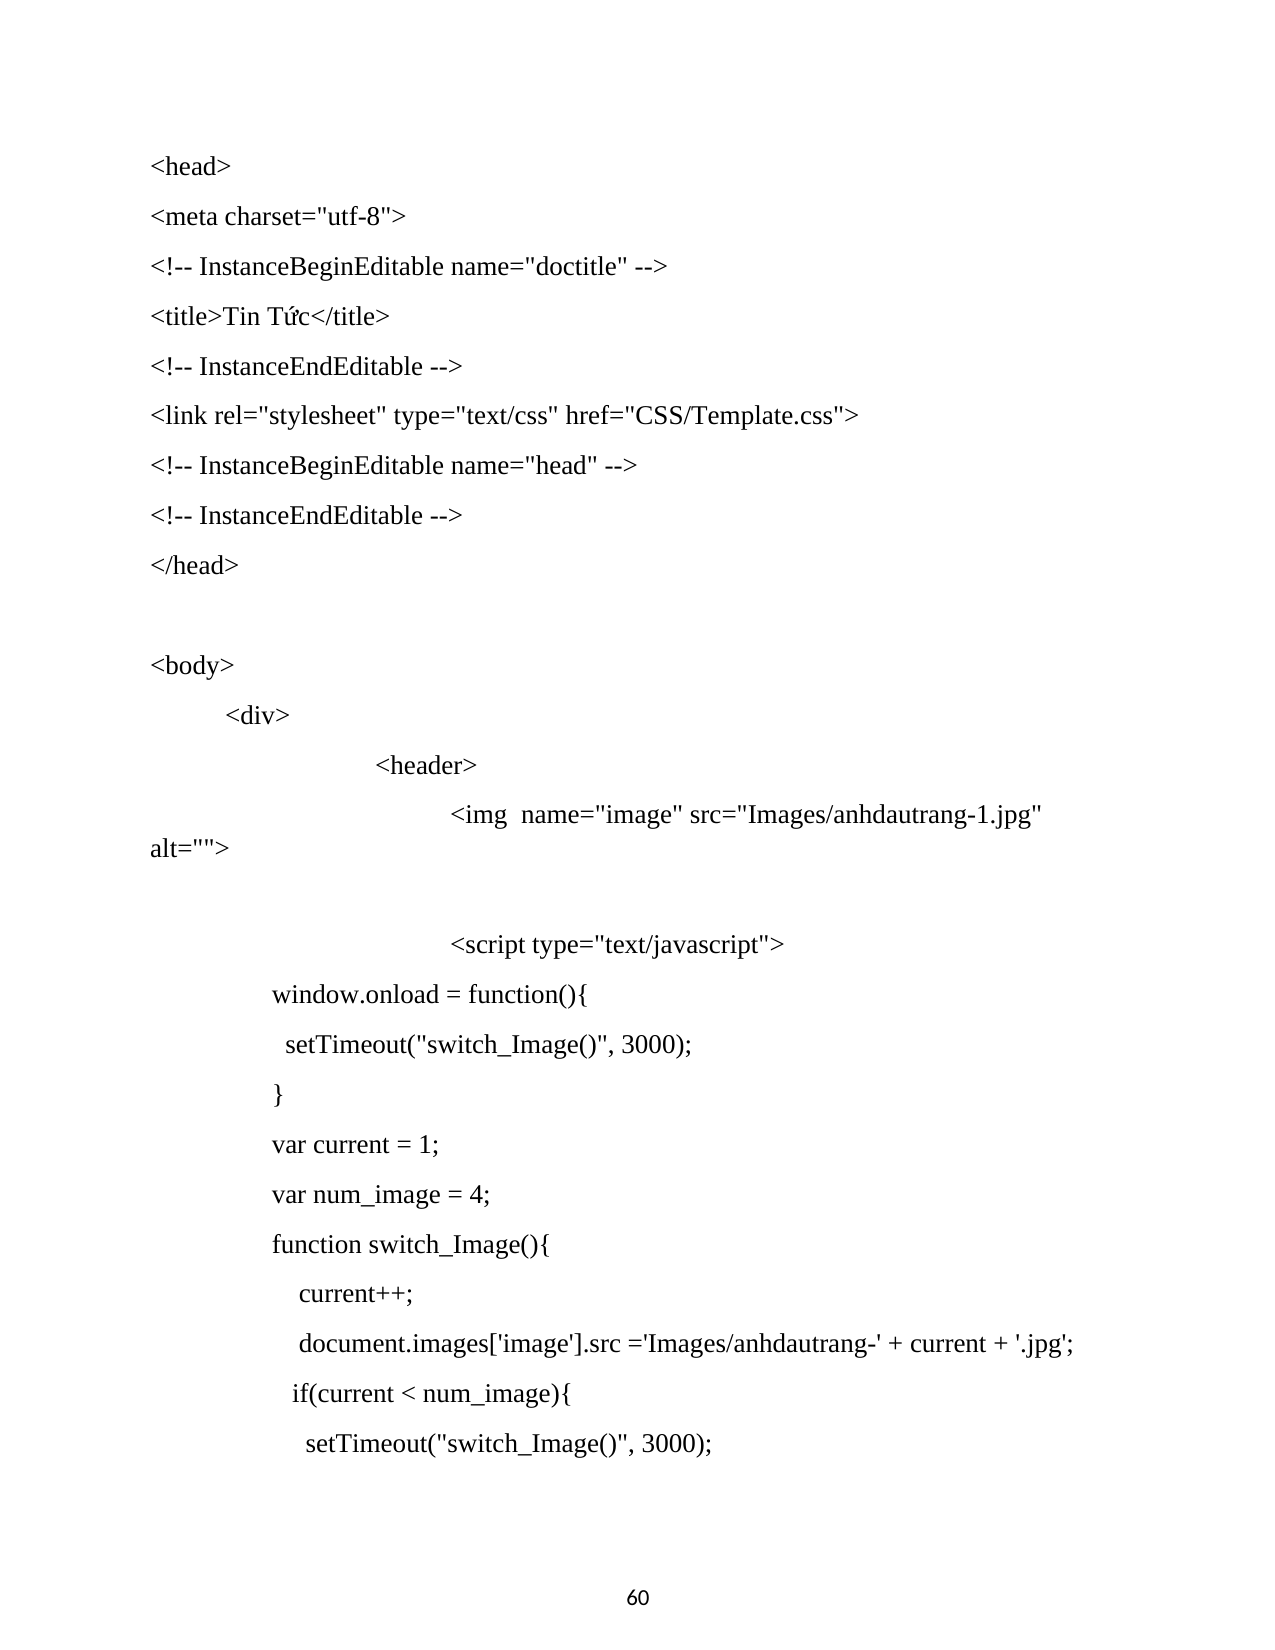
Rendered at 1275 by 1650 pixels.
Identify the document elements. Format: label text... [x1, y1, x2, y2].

text <script type="text/javascript"> [150, 928, 1125, 959]
text <!-- InstanceBeginEditable name="doctitle" --> [150, 250, 1125, 281]
text <head> [150, 150, 1125, 181]
text </head> [150, 549, 1125, 580]
text setTimeout("switch_Image()", 3000); [150, 1028, 1125, 1059]
text <!-- InstanceBeginEditable name="head" --> [150, 449, 1125, 481]
text <meta charset="utf-8"> [150, 200, 1125, 231]
text <header> [150, 749, 1125, 780]
text var num_image = 4; [150, 1178, 1125, 1209]
text } [150, 1078, 1125, 1109]
text current++; [150, 1278, 1125, 1309]
text <link rel="stylesheet" type="text/css" href="CSS/Template.css"> [150, 399, 1125, 431]
text <img name="image" src="Images/anhdautrang-1.jpg" alt=""> [150, 799, 1125, 863]
text setTimeout("switch_Image()", 3000); [150, 1427, 1125, 1458]
text <div> [150, 699, 1125, 730]
text var current = 1; [150, 1128, 1125, 1159]
text window.onload = function(){ [150, 978, 1125, 1009]
text <title>Tin Tức</title> [150, 300, 1125, 331]
text <!-- InstanceEndEditable --> [150, 499, 1125, 530]
text if(current < num_image){ [150, 1377, 1125, 1408]
text document.images['image'].src ='Images/anhdautrang-' + current + '.jpg'; [150, 1327, 1125, 1359]
text <body> [150, 649, 1125, 680]
text <!-- InstanceEndEditable --> [150, 349, 1125, 381]
text function switch_Image(){ [150, 1228, 1125, 1259]
